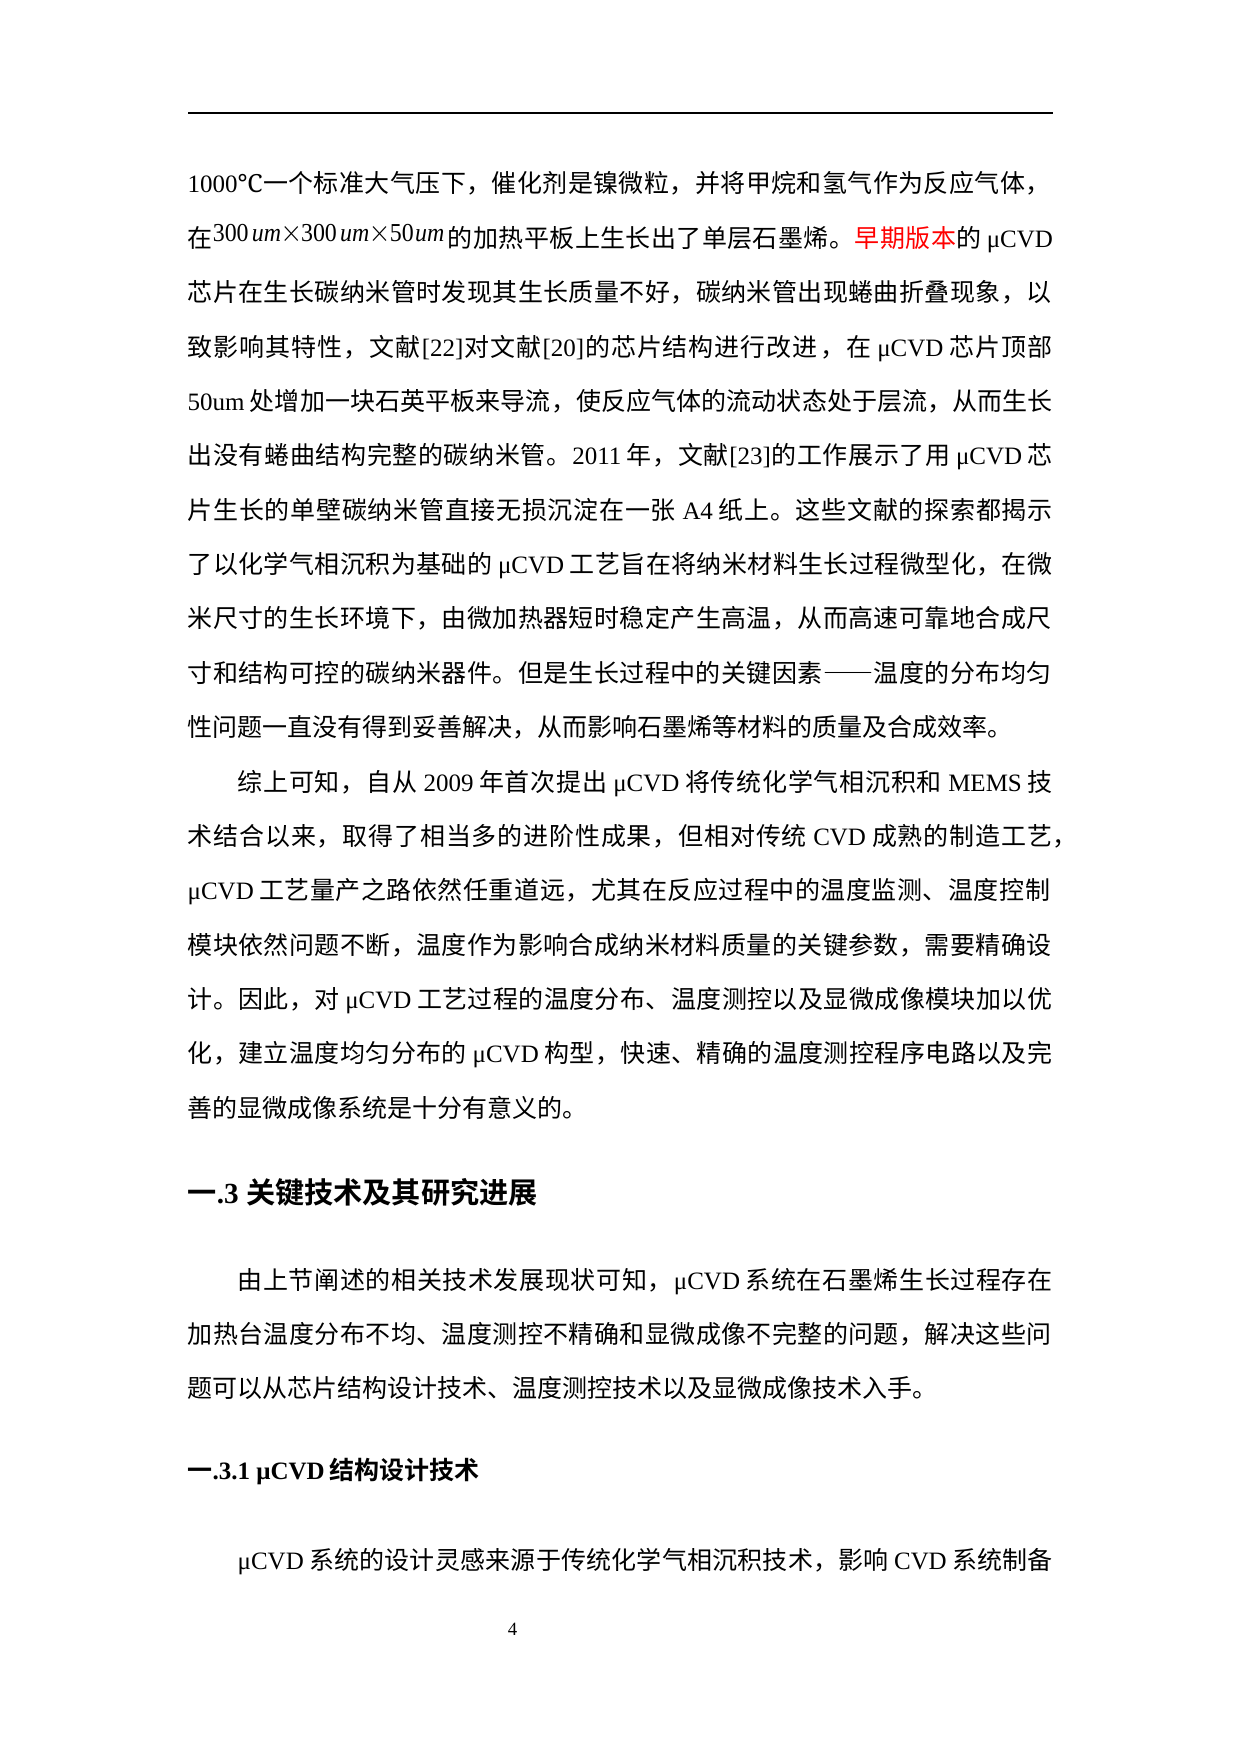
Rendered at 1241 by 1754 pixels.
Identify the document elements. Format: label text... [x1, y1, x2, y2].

text 综上可知，自从2009年首次提出μCVD将传统化学气相沉积和MEMS技术结合以来，取得了相当多的进阶性成果，但相对传统CVD成熟的制造工艺，μCVD工艺量产之路依然任重道远，尤其在反应过程中的温度监测、温度控制模块依然问题不断，温度作为影响合成纳米材料质量的关键参数，需要精确设计。因此，对μCVD工艺过程的温度分布、温度测控以及显微成像模块加以优化，建立温度均匀分布的μCVD构型，快速、精确的温度测控程序电路以及完善的显微成像系统是十分有意义的。 [187, 762, 1053, 1124]
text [187, 164, 1053, 744]
subtitle 关键技术及其研究进展 [187, 1170, 1053, 1212]
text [187, 1540, 1053, 1576]
subtitle μCVD结构设计技术 [187, 1450, 1053, 1487]
text 由上节阐述的相关技术发展现状可知，μCVD系统在石墨烯生长过程存在加热台温度分布不均、温度测控不精确和显微成像不完整的问题，解决这些问题可以从芯片结构设计技术、温度测控技术以及显微成像技术入手。 [187, 1260, 1053, 1405]
